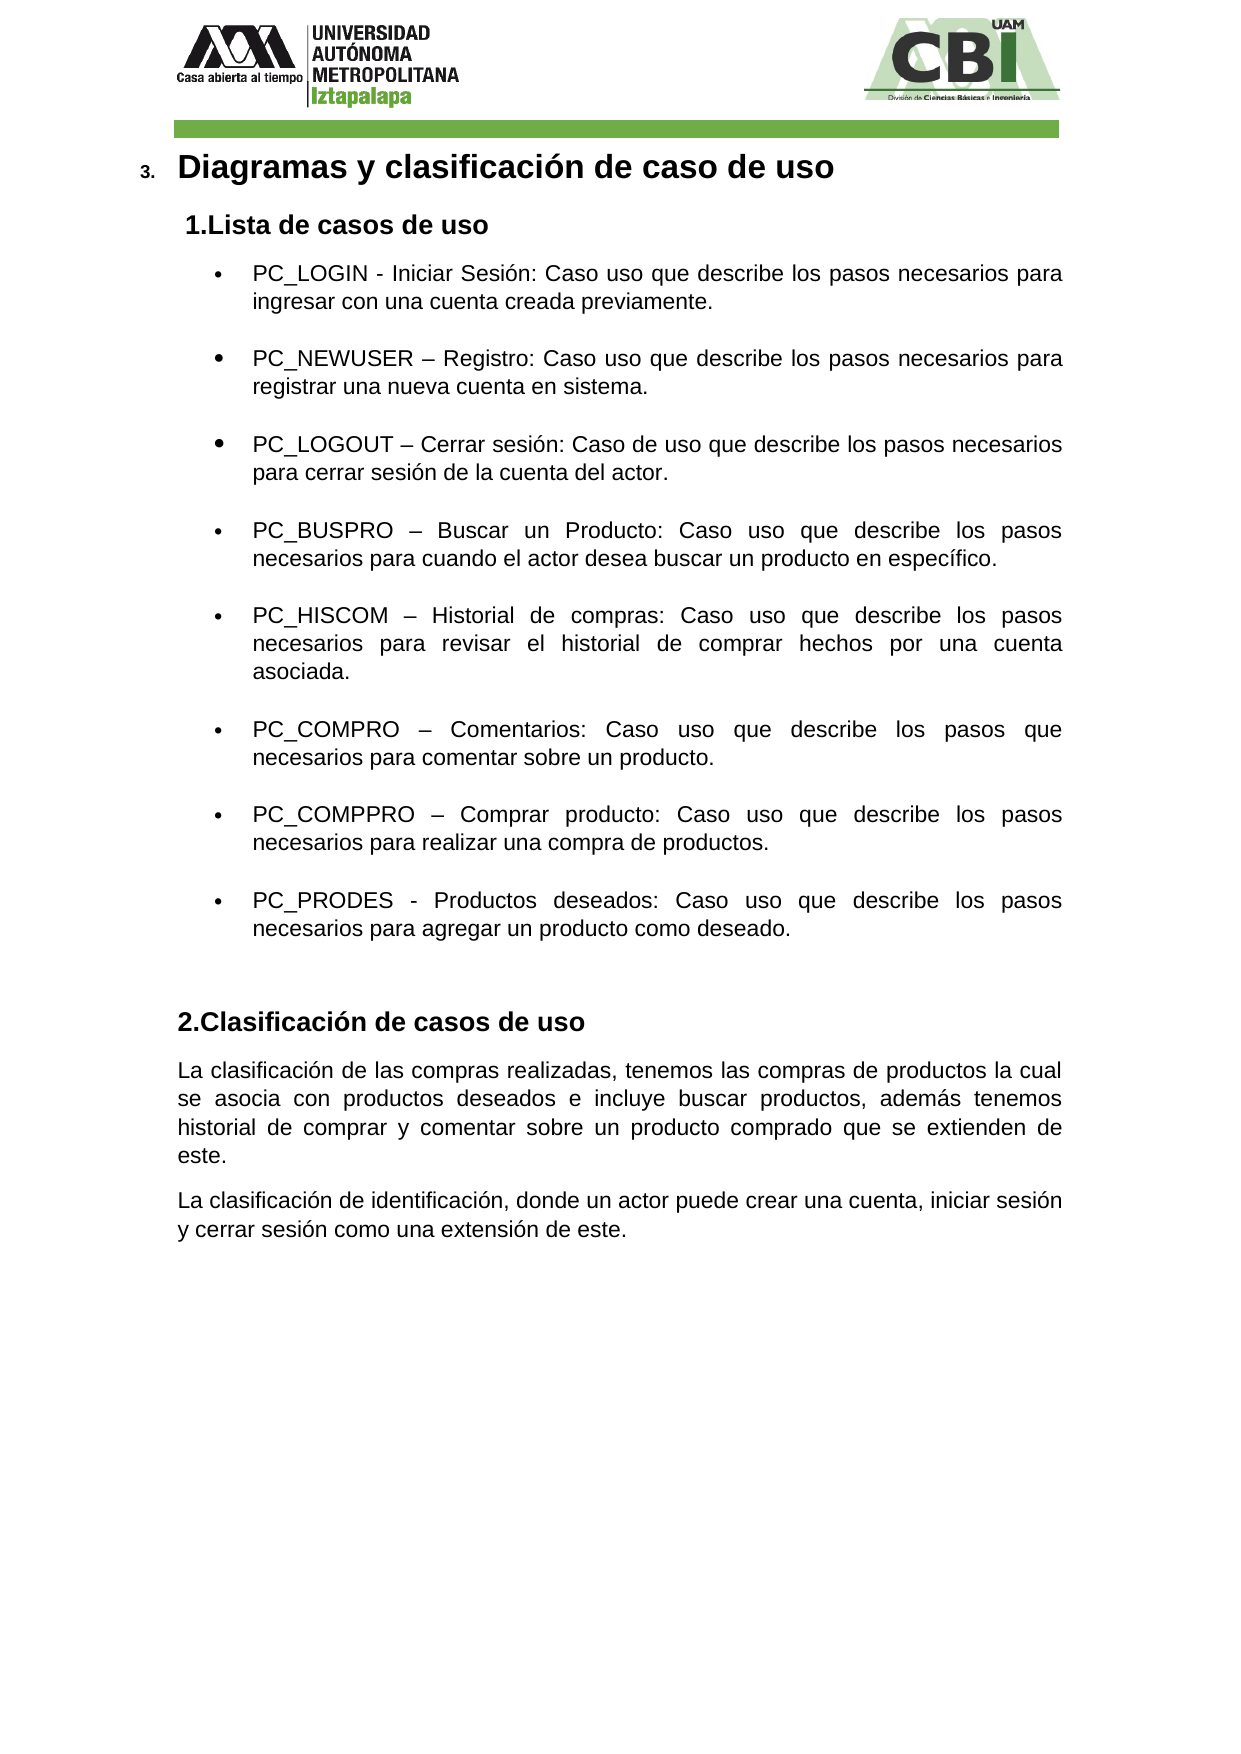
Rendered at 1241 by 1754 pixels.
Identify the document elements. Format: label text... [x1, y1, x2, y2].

picture [177, 25, 459, 109]
list PC_COMPPRO – Comprar producto: Caso uso que describe los pasos necesarios para realizar una compra de productos. [215, 801, 1063, 856]
list PC_PRODES - Productos deseados: Caso uso que describe los pasos necesarios para agregar un producto como deseado. [215, 887, 1063, 941]
subtitle Diagramas y clasificación de caso de uso [140, 148, 1063, 186]
list PC_HISCOM – Historial de compras: Caso uso que describe los pasos necesarios para revisar el historial de comprar hechos por una cuenta asociada. [215, 602, 1063, 684]
text La clasificación de las compras realizadas, tenemos las compras de productos la cual se asocia con productos deseados e incluye buscar productos, además tenemos historial de comprar y comentar sobre un producto comprado que se extienden de este. [177, 1057, 1063, 1168]
list PC_NEWUSER – Registro: Caso uso que describe los pasos necesarios para registrar una nueva cuenta en sistema. [215, 345, 1063, 399]
subtitle 1.Lista de casos de uso [177, 209, 1063, 241]
subtitle 2.Clasificación de casos de uso [177, 1006, 1063, 1037]
list PC_LOGIN - Iniciar Sesión: Caso uso que describe los pasos necesarios para ingresar con una cuenta creada previamente. [215, 260, 1063, 314]
text La clasificación de identificación, donde un actor puede crear una cuenta, iniciar sesión y cerrar sesión como una extensión de este. [177, 1187, 1063, 1242]
list PC_BUSPRO – Buscar un Producto: Caso uso que describe los pasos necesarios para cuando el actor desea buscar un producto en específico. [215, 517, 1063, 571]
list PC_LOGOUT – Cerrar sesión: Caso de uso que describe los pasos necesarios para cerrar sesión de la cuenta del actor. [215, 431, 1063, 486]
list PC_COMPRO – Comentarios: Caso uso que describe los pasos que necesarios para comentar sobre un producto. [215, 716, 1063, 770]
picture [863, 18, 1060, 100]
